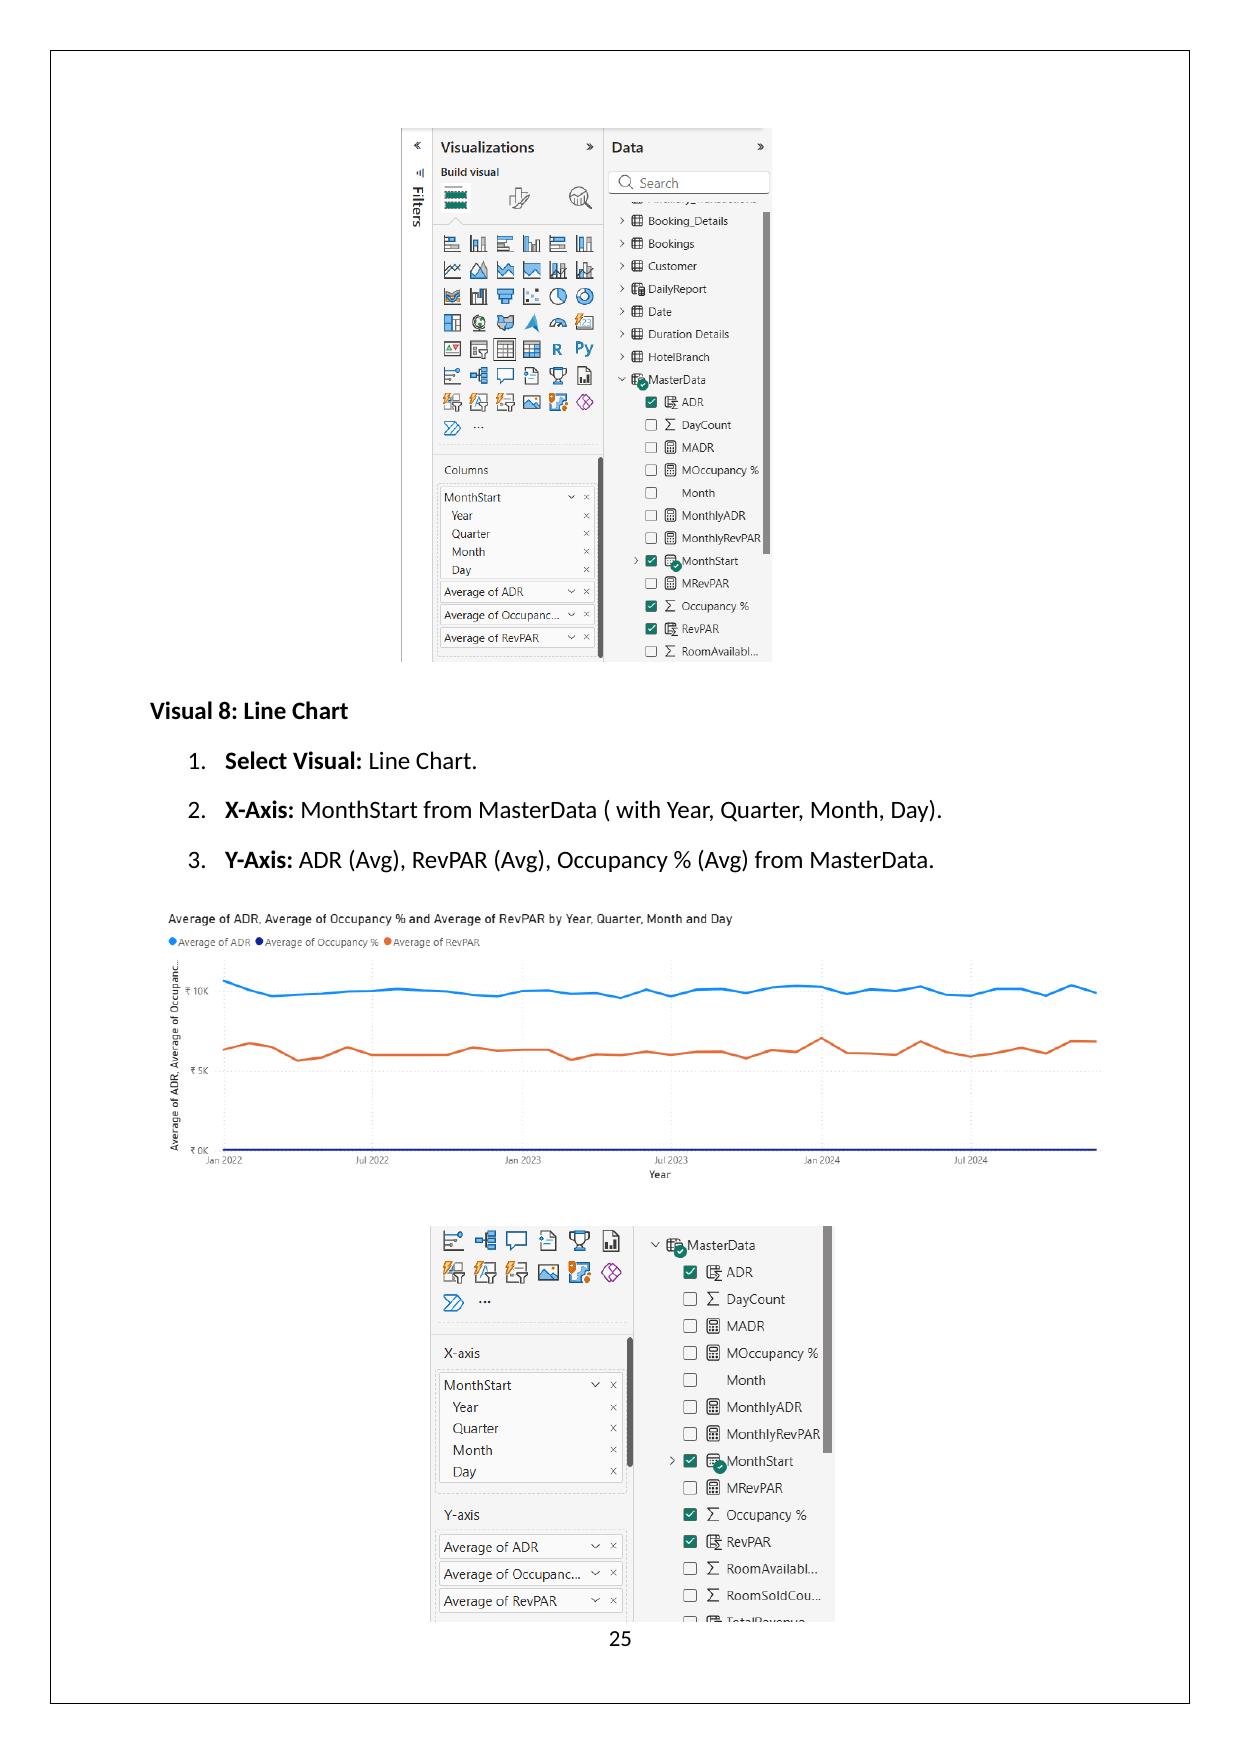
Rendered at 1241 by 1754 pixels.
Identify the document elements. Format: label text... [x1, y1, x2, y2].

list Y-Axis: ADR (Avg), RevPAR (Avg), Occupancy % (Avg) from MasterData. [187, 844, 1090, 875]
list Select Visual: Line Chart. [187, 745, 1090, 776]
list X-Axis: MonthStart from MasterData ( with Year, Quarter, Month, Day). [187, 794, 1090, 825]
picture [153, 898, 1130, 1191]
text Visual 8: Line Chart [150, 695, 1090, 726]
picture [401, 128, 773, 662]
picture [400, 1226, 835, 1622]
